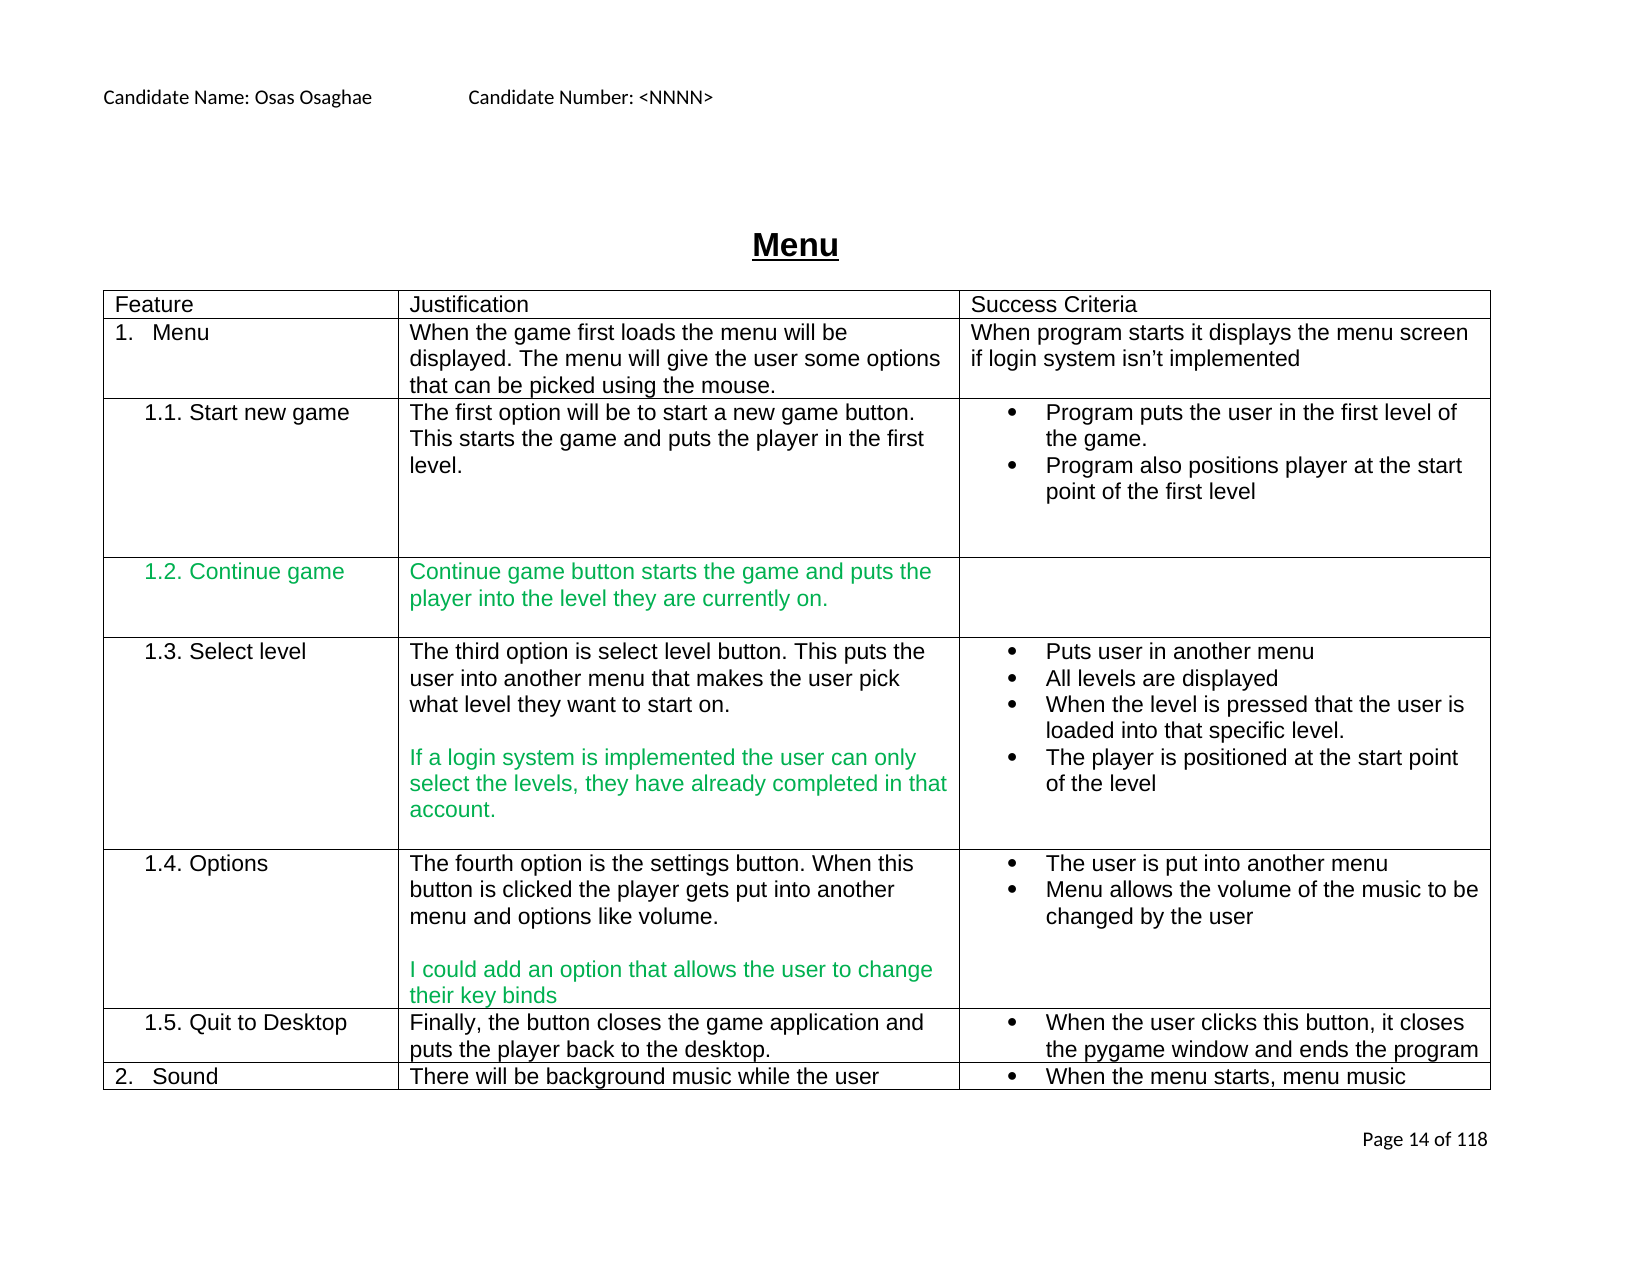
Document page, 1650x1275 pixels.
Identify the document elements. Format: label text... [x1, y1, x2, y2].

table_cell Start new game [104, 399, 398, 557]
table_cell Continue game [104, 558, 398, 637]
table_cell Options [104, 850, 398, 1008]
table_cell When the user clicks this button, it closes the pygame window and ends the program [960, 1009, 1490, 1062]
table_cell Quit to Desktop [104, 1009, 398, 1062]
table_header Justification [399, 291, 959, 318]
table_cell Puts user in another menu All levels are displayed When the level is pressed that the user is loaded into that specific level. The player is positioned at the start point of the level [960, 638, 1490, 849]
table_cell Sound [104, 1063, 398, 1089]
table_cell The user is put into another menu Menu allows the volume of the music to be changed by the user [960, 850, 1490, 1008]
table_cell The first option will be to start a new game button. This starts the game and puts the player in the first level. [399, 399, 959, 557]
table_header Feature [104, 291, 398, 318]
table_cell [960, 1063, 1490, 1089]
table_cell Finally, the button closes the game application and puts the player back to the desktop. [399, 1009, 959, 1062]
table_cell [399, 1063, 959, 1089]
table_cell The fourth option is the settings button. When this button is clicked the player gets put into another menu and options like volume. I could add an option that allows the user to change their key binds [399, 850, 959, 1008]
table_cell Continue game button starts the game and puts the player into the level they are currently on. [399, 558, 959, 637]
table_cell The third option is select level button. This puts the user into another menu that makes the user pick what level they want to start on. If a login system is implemented the user can only select the levels, they have already completed in that account. [399, 638, 959, 849]
table_cell Select level [104, 638, 398, 849]
text Menu [103, 225, 1488, 264]
table_cell When the game first loads the menu will be displayed. The menu will give the user some options that can be picked using the mouse. [399, 319, 959, 398]
table_cell Program puts the user in the first level of the game. Program also positions player at the start point of the first level [960, 399, 1490, 557]
table_header Success Criteria [960, 291, 1490, 318]
table_cell When program starts it displays the menu screen if login system isn’t implemented [960, 319, 1490, 398]
table_cell Menu [104, 319, 398, 398]
table_cell [960, 558, 1490, 637]
